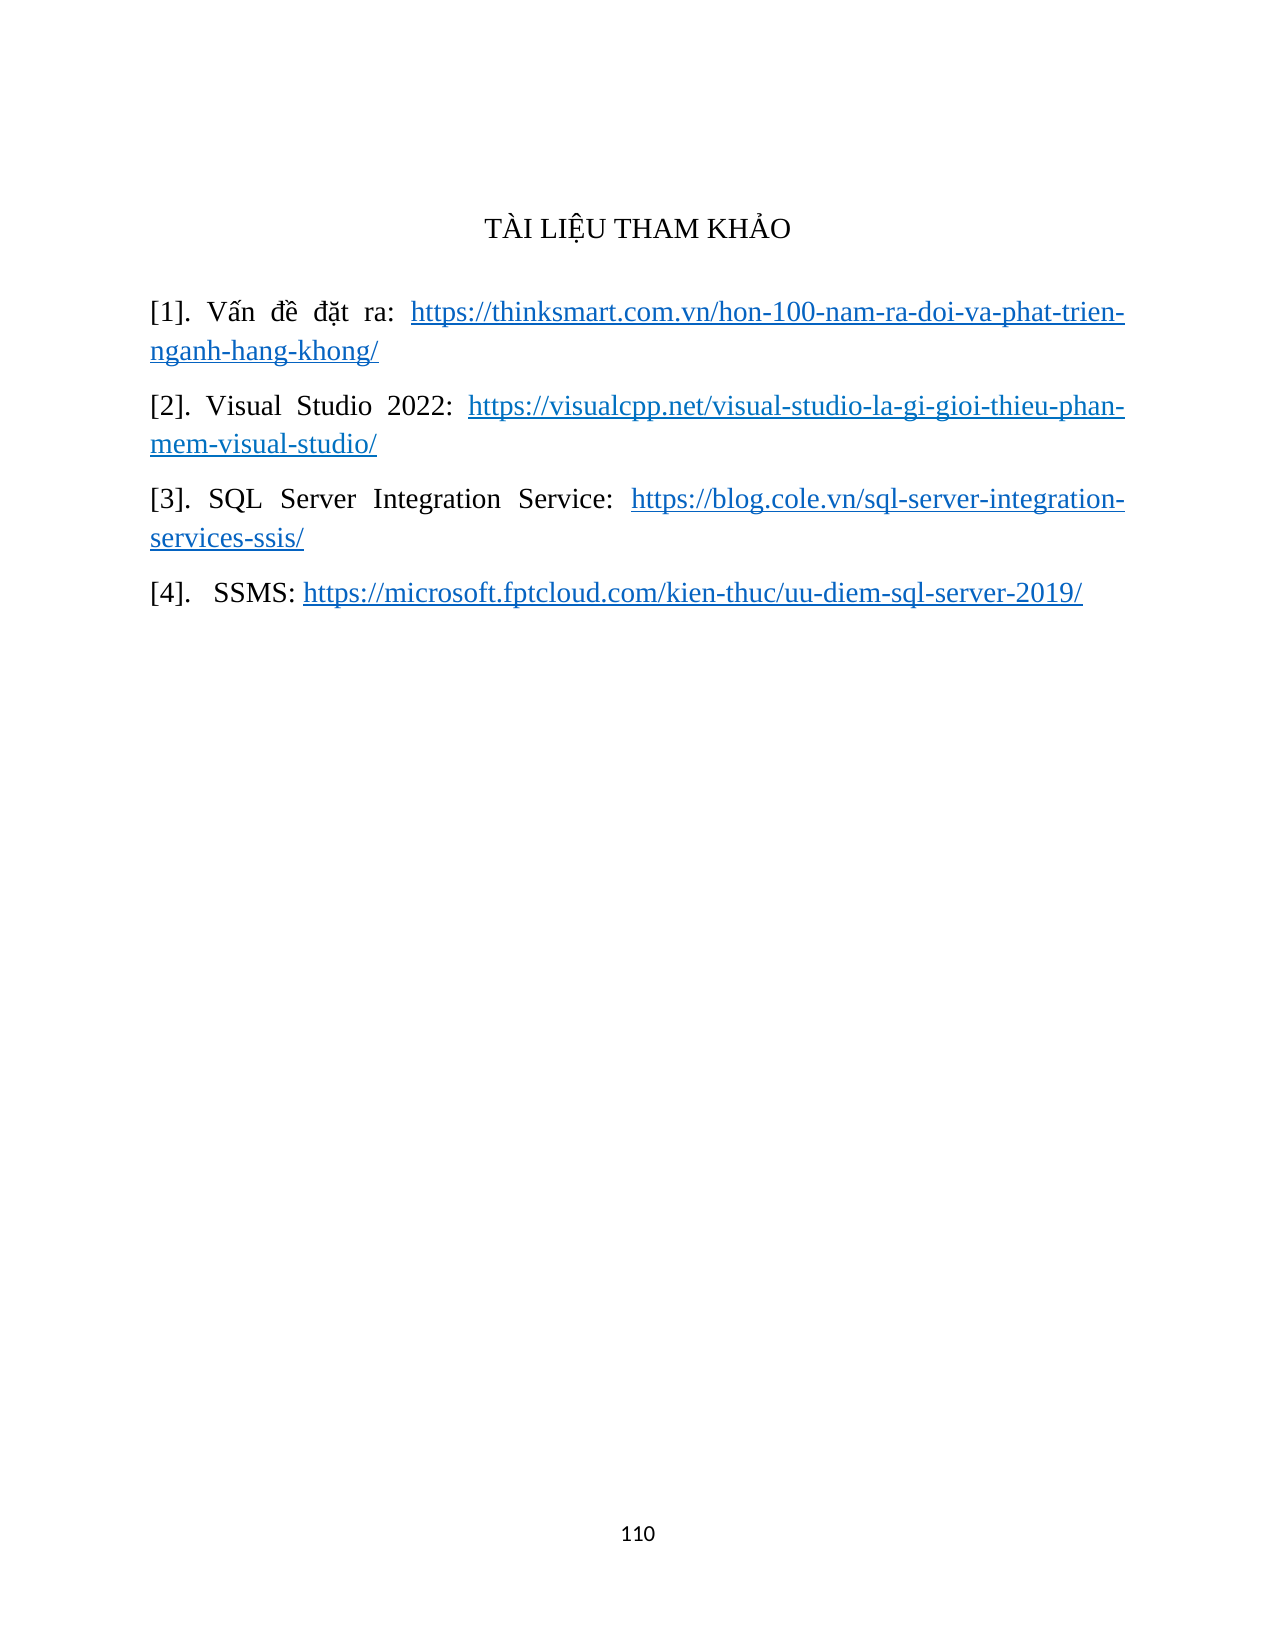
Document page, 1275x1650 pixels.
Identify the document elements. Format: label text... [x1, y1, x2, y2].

text [1]. Vấn đề đặt ra: https://thinksmart.com.vn/hon-100-nam-ra-doi-va-phat-trien-nganh-hang-khong/ [150, 294, 1125, 366]
text [2]. Visual Studio 2022: https://visualcpp.net/visual-studio-la-gi-gioi-thieu-phan-mem-visual-studio/ [150, 388, 1125, 460]
text [4]. SSMS: https://microsoft.fptcloud.com/kien-thuc/uu-diem-sql-server-2019/ [150, 575, 1125, 609]
subtitle TÀI LIỆU THAM KHẢO [150, 211, 1125, 245]
text [3]. SQL Server Integration Service: https://blog.cole.vn/sql-server-integration-services-ssis/ [150, 482, 1125, 554]
